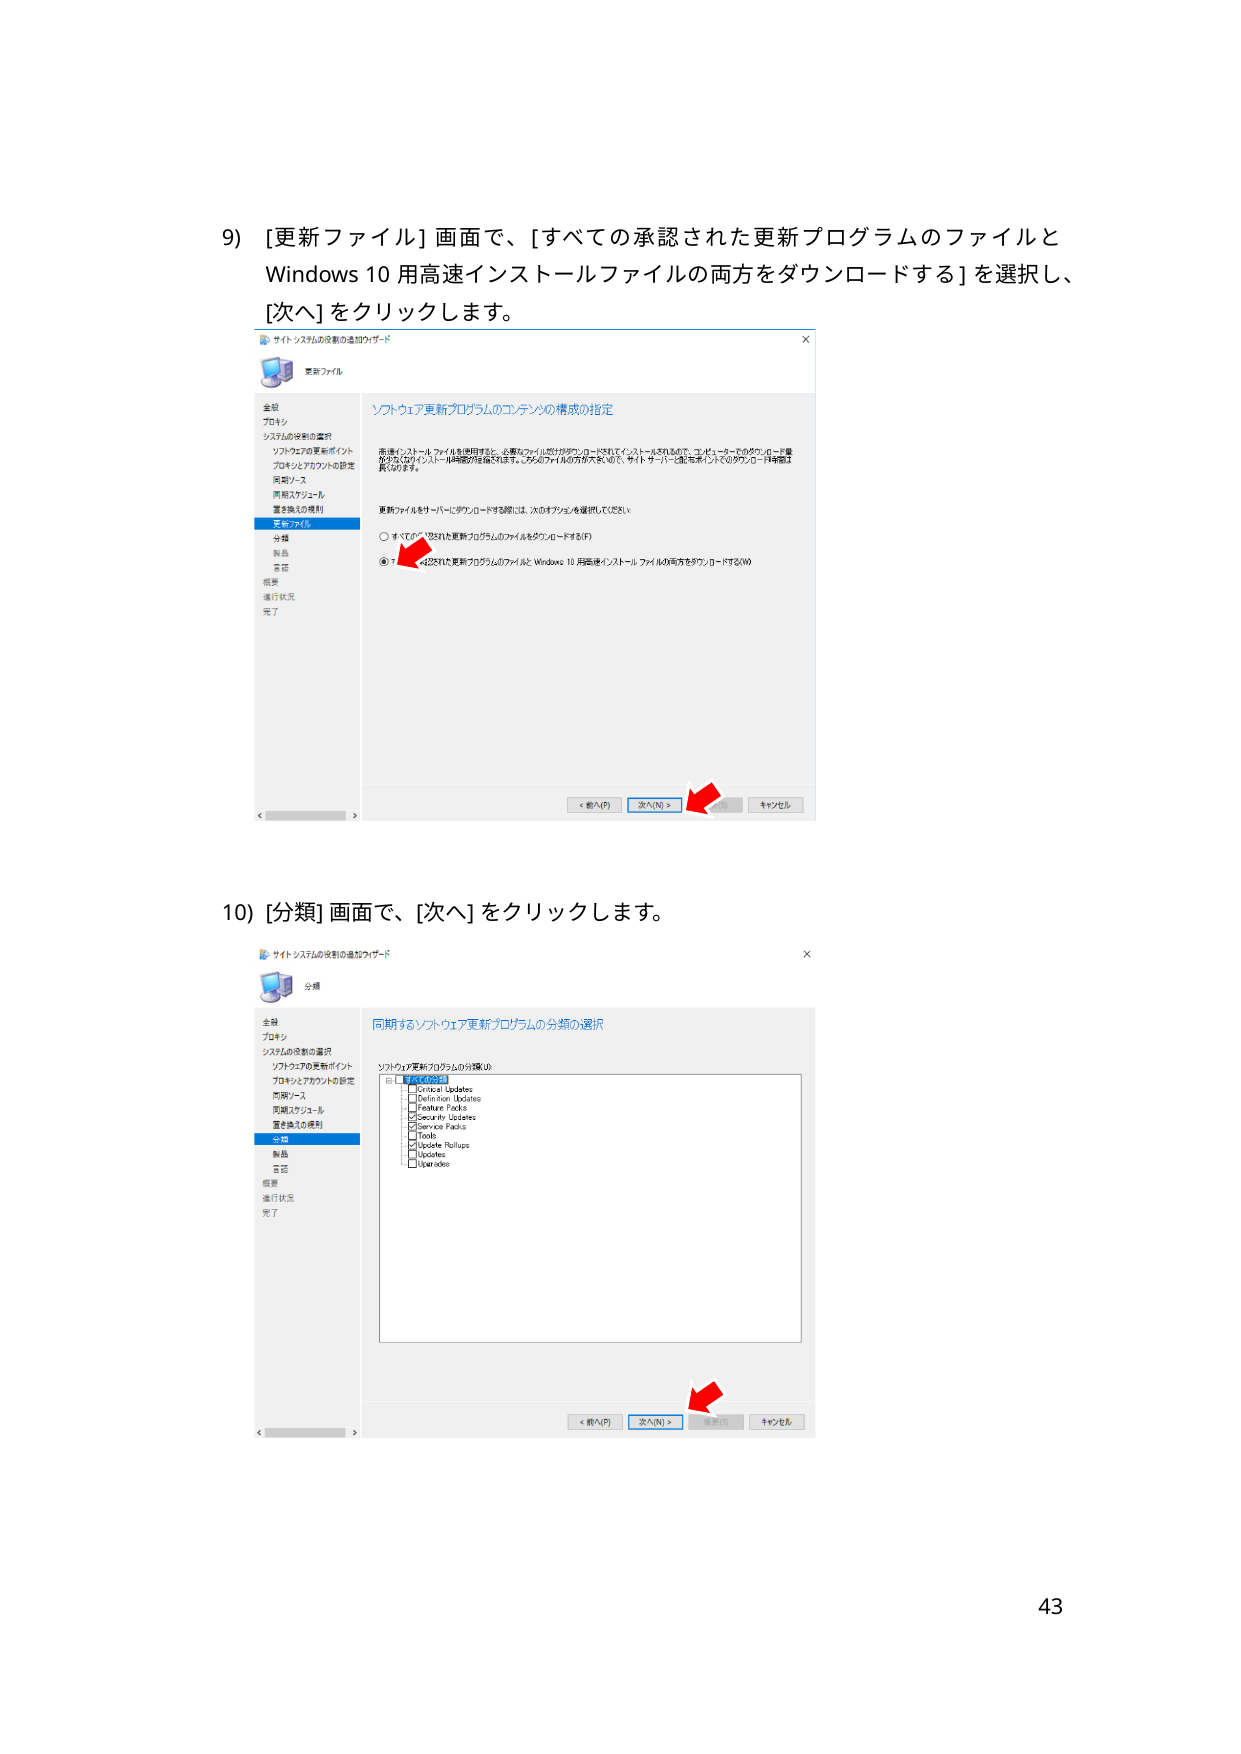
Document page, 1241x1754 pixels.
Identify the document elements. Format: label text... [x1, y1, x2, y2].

picture [254, 329, 816, 821]
picture [254, 946, 816, 1438]
list [分類] 画面で、[次へ] をクリックします。 [222, 892, 1063, 929]
list [更新ファイル] 画面で、[すべての承認された更新プログラムのファイルと Windows 10 用高速インストールファイルの両方をダウンロードする] を選択し、[次へ] をクリックします。 [222, 217, 1063, 329]
